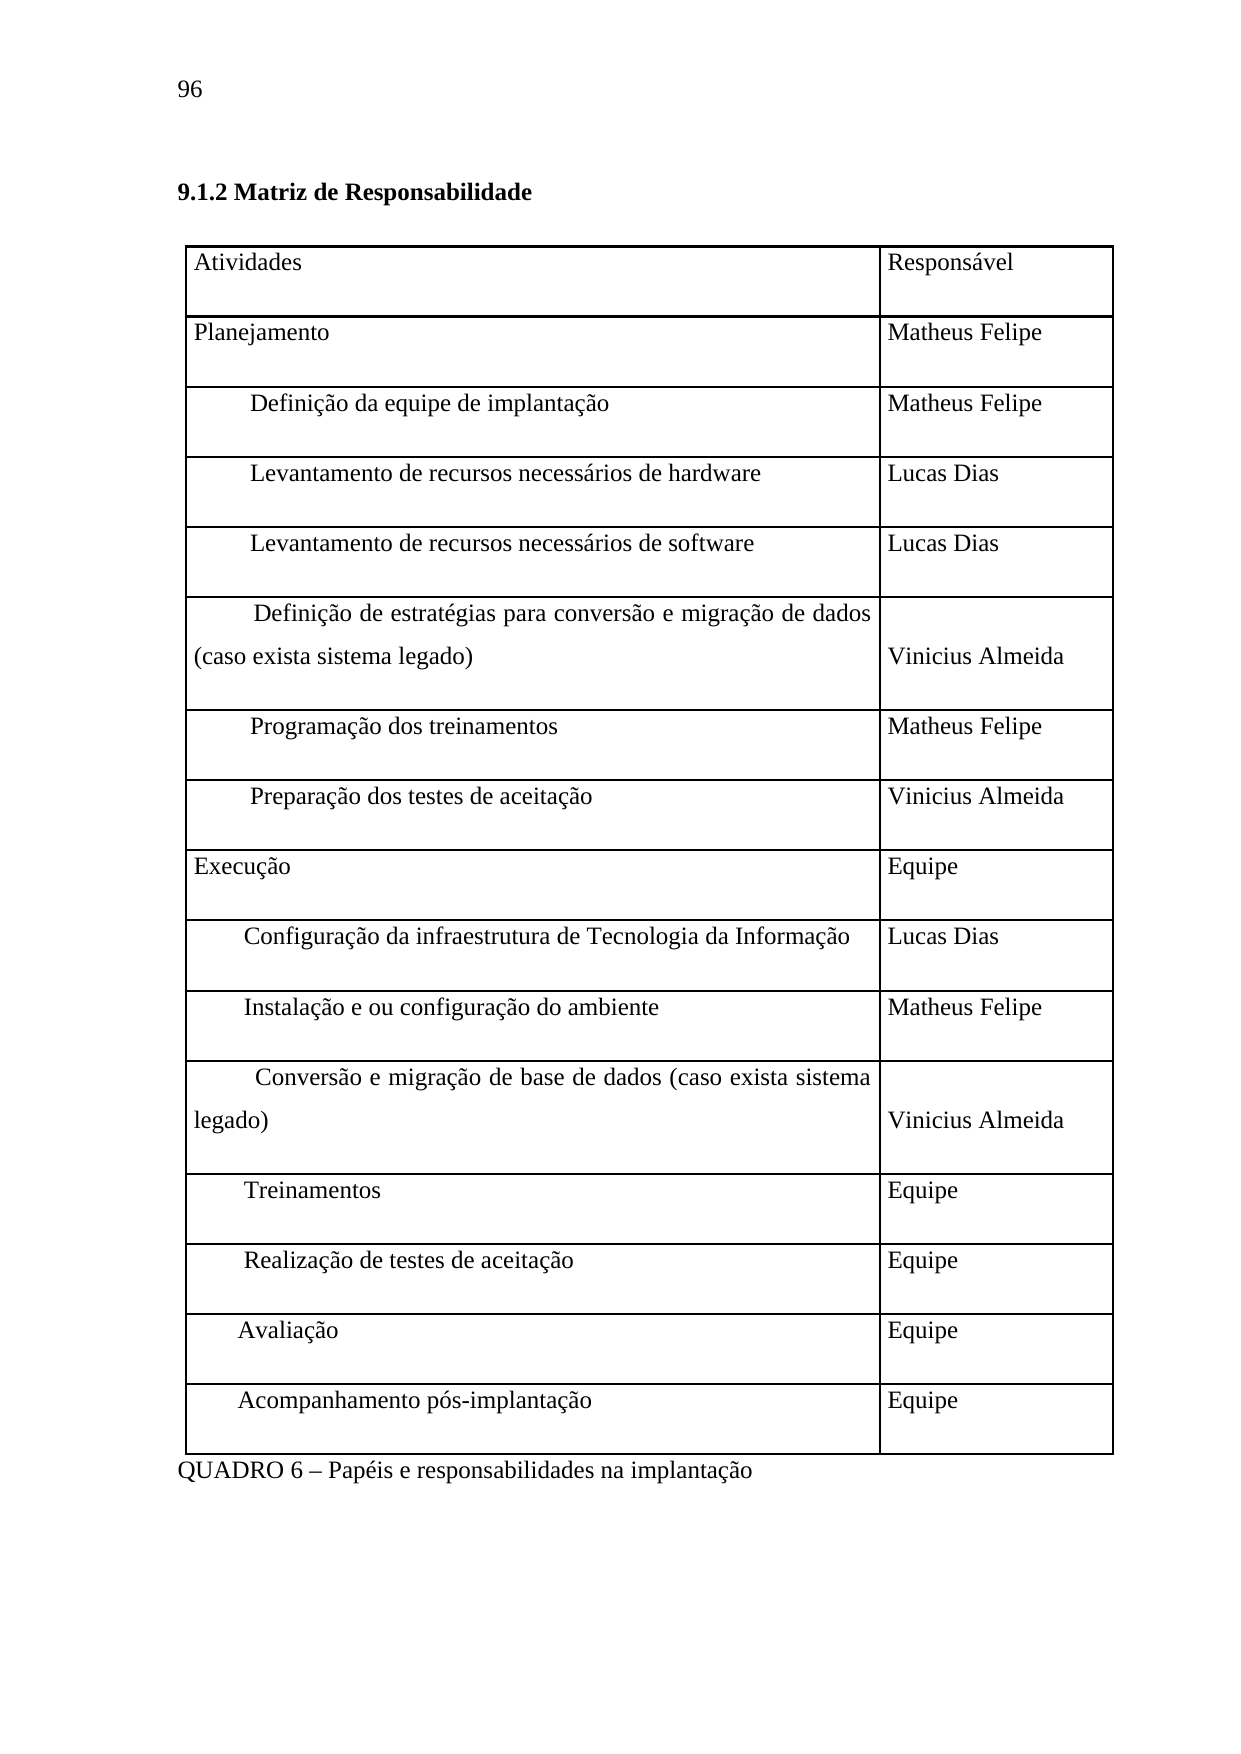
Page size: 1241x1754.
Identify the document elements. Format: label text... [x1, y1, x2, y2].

table_cell Preparação dos testes de aceitação [187, 781, 879, 849]
table_cell Vinicius Almeida [881, 781, 1112, 849]
table_cell Conversão e migração de base de dados (caso exista sistema legado) [187, 1062, 879, 1173]
table_header Atividades [187, 248, 879, 315]
table_cell Equipe [881, 1175, 1112, 1243]
table_cell Equipe [881, 1385, 1112, 1453]
table_cell Programação dos treinamentos [187, 711, 879, 779]
table_cell Configuração da infraestrutura de Tecnologia da Informação [187, 921, 879, 989]
table_cell Matheus Felipe [881, 992, 1112, 1059]
table_cell Treinamentos [187, 1175, 879, 1243]
table_cell Vinicius Almeida [881, 1062, 1112, 1173]
table_cell Lucas Dias [881, 458, 1112, 526]
table_cell Equipe [881, 1245, 1112, 1313]
table_header Responsável [881, 248, 1112, 315]
table_cell Lucas Dias [881, 921, 1112, 989]
table_cell Lucas Dias [881, 528, 1112, 596]
table_cell Execução [187, 851, 879, 919]
table_cell Instalação e ou configuração do ambiente [187, 992, 879, 1059]
table_cell Matheus Felipe [881, 711, 1112, 779]
subtitle 9.1.2 Matriz de Responsabilidade [177, 177, 1122, 206]
table_cell Equipe [881, 851, 1112, 919]
table_cell Realização de testes de aceitação [187, 1245, 879, 1313]
table_cell Vinicius Almeida [881, 598, 1112, 709]
table_cell Matheus Felipe [881, 388, 1112, 456]
table_cell Levantamento de recursos necessários de hardware [187, 458, 879, 526]
table_cell Definição da equipe de implantação [187, 388, 879, 456]
table_cell Planejamento [187, 318, 879, 386]
table_cell Equipe [881, 1315, 1112, 1383]
table_cell Levantamento de recursos necessários de software [187, 528, 879, 596]
table_cell Matheus Felipe [881, 318, 1112, 386]
table_cell Avaliação [187, 1315, 879, 1383]
table_cell Acompanhamento pós-implantação [187, 1385, 879, 1453]
table_cell Definição de estratégias para conversão e migração de dados (caso exista sistema legado) [187, 598, 879, 709]
